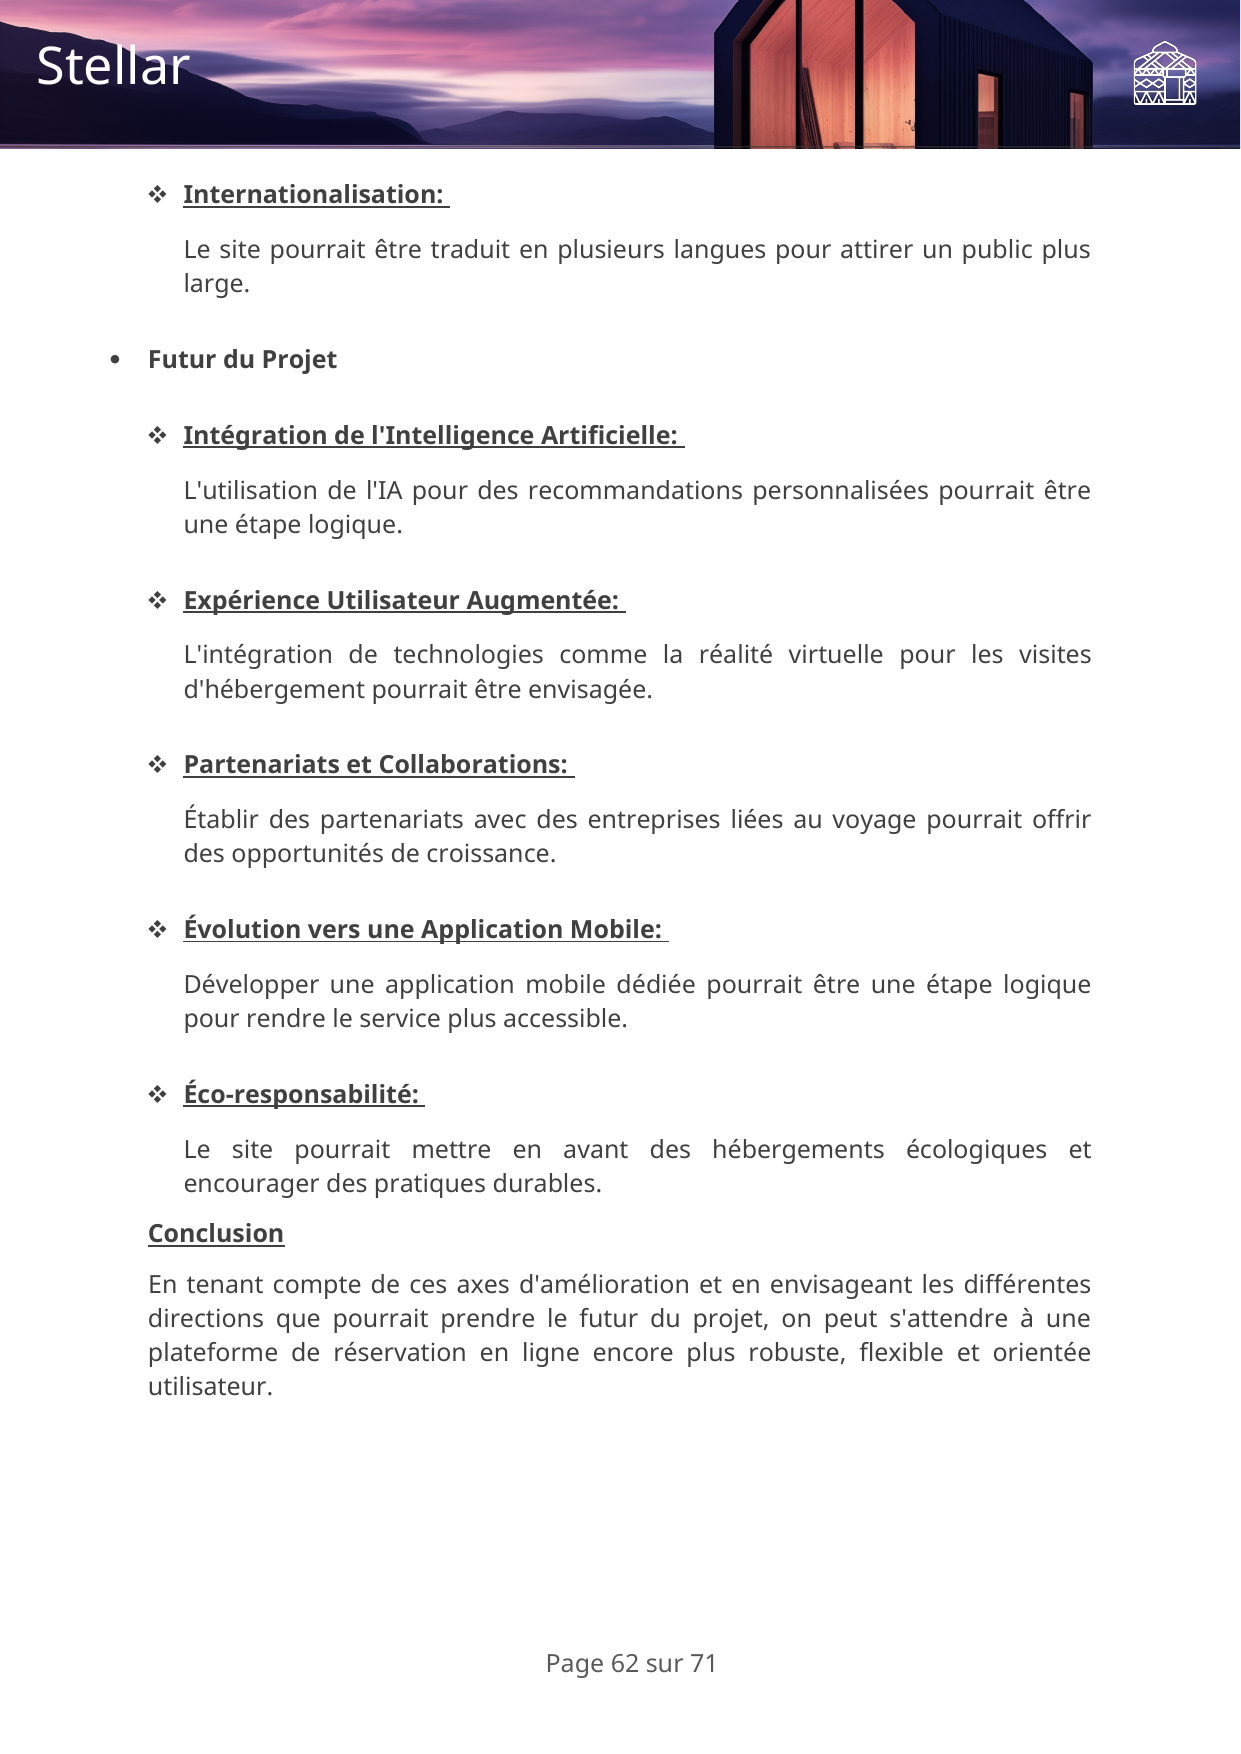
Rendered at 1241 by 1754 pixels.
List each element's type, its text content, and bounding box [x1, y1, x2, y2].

subtitle Futur du Projet [111, 342, 1092, 376]
subtitle Évolution vers une Application Mobile: [146, 912, 1092, 946]
text L'utilisation de l'IA pour des recommandations personnalisées pourrait être une étape logique. [183, 472, 1092, 541]
text Établir des partenariats avec des entreprises liées au voyage pourrait offrir des opportunités de croissance. [183, 802, 1092, 870]
text Développer une application mobile dédiée pourrait être une étape logique pour rendre le service plus accessible. [183, 967, 1092, 1035]
subtitle Intégration de l'Intelligence Artificielle: [146, 418, 1092, 452]
subtitle Éco-responsabilité: [146, 1076, 1092, 1110]
picture [0, 0, 1241, 146]
text En tenant compte de ces axes d'amélioration et en envisageant les différentes directions que pourrait prendre le futur du projet, on peut s'attendre à une plateforme de réservation en ligne encore plus robuste, flexible et orientée utilisateur. [148, 1267, 1092, 1403]
subtitle Partenariats et Collaborations: [146, 747, 1092, 781]
subtitle Expérience Utilisateur Augmentée: [146, 582, 1092, 616]
subtitle Internationalisation: [146, 177, 1092, 211]
text L'intégration de technologies comme la réalité virtuelle pour les visites d'hébergement pourrait être envisagée. [183, 637, 1092, 705]
text Conclusion [148, 1216, 1092, 1250]
text Le site pourrait mettre en avant des hébergements écologiques et encourager des pratiques durables. [183, 1131, 1092, 1199]
text Le site pourrait être traduit en plusieurs langues pour attirer un public plus large. [183, 232, 1092, 300]
